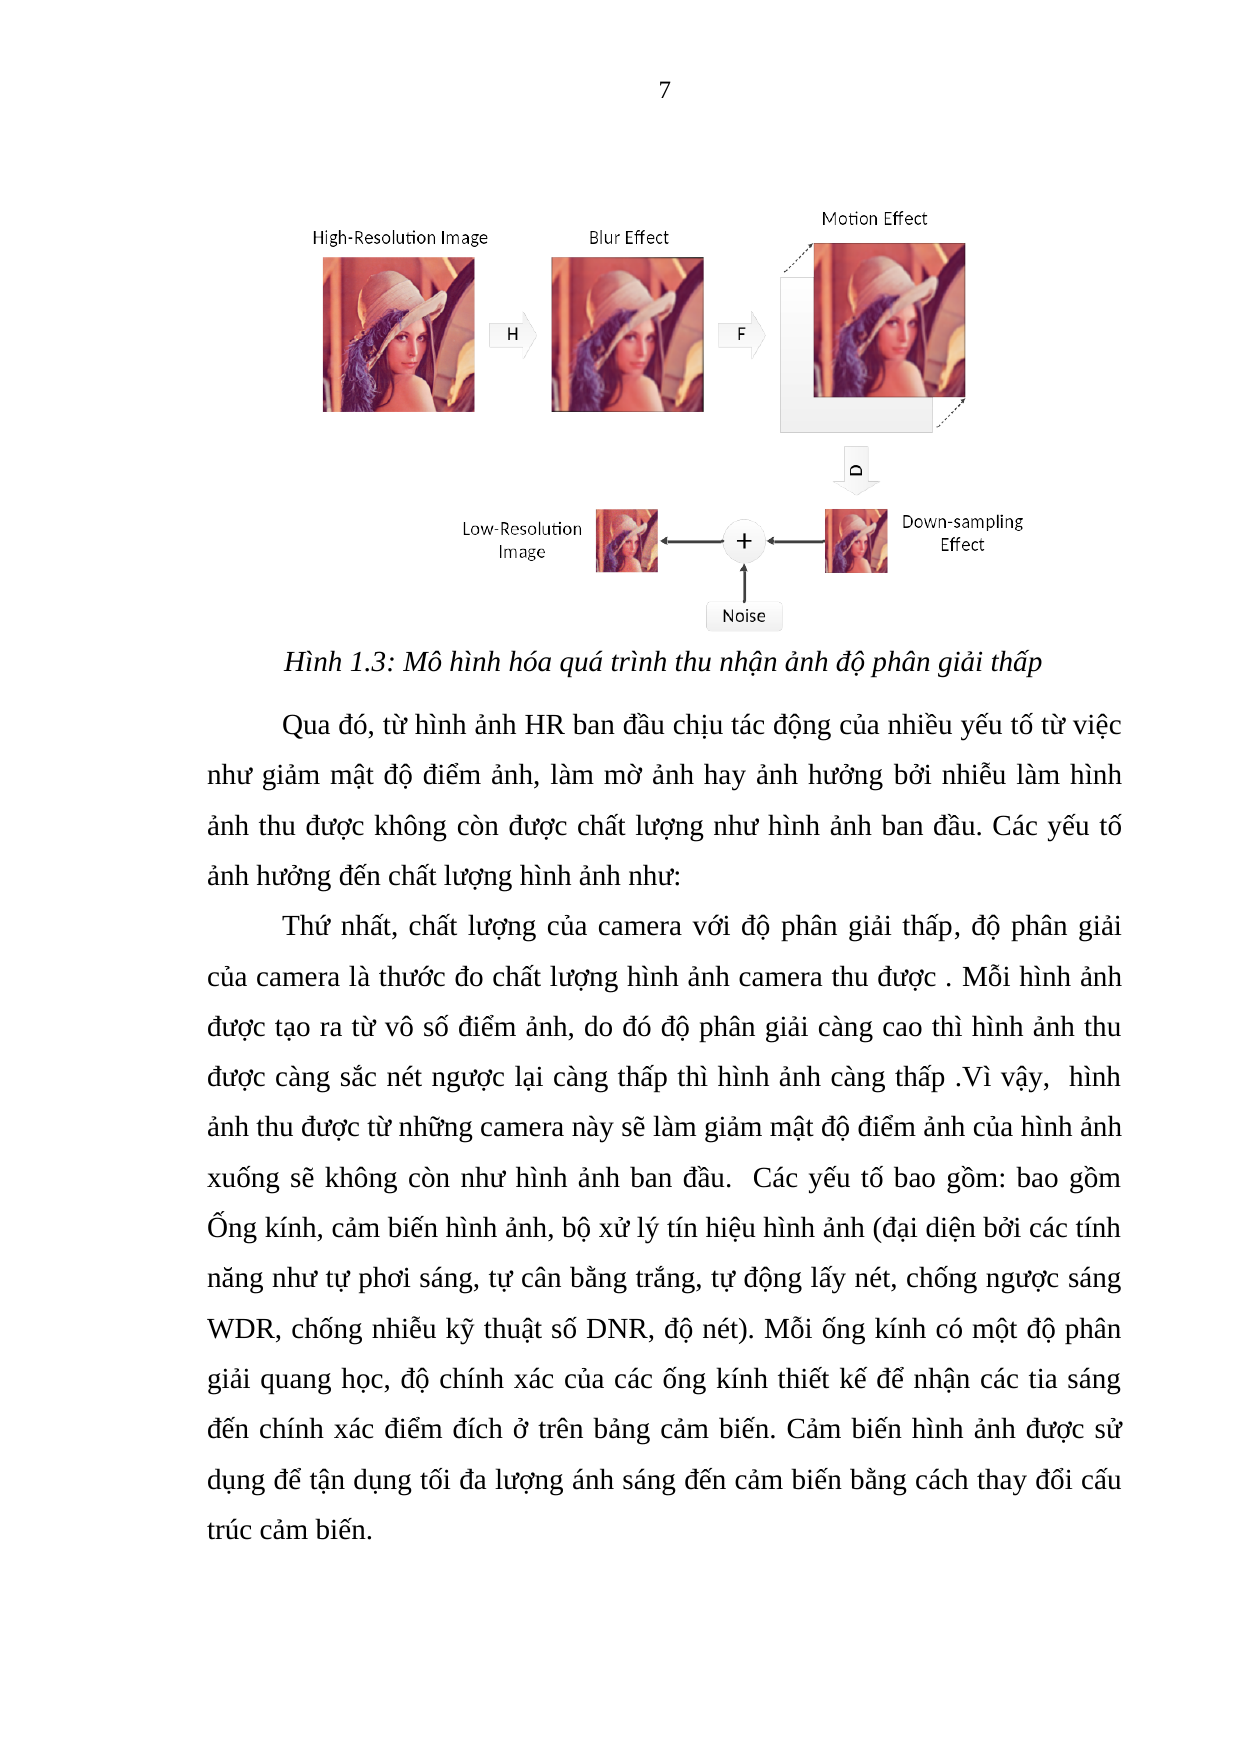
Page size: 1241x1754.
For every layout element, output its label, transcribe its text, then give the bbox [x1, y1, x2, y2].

text Thứ nhất, chất lượng của camera với độ phân giải thấp, độ phân giải của camera là thước đo chất lượng hình ảnh camera thu được . Mỗi hình ảnh được tạo ra từ vô số điểm ảnh, do đó độ phân giải càng cao thì hình ảnh thu được càng sắc nét ngược lại càng thấp thì hình ảnh càng thấp .Vì vậy, hình ảnh thu được từ những camera này sẽ làm giảm mật độ điểm ảnh của hình ảnh xuống sẽ không còn như hình ảnh ban đầu. Các yếu tố bao gồm: bao gồm Ống kính, cảm biến hình ảnh, bộ xử lý tín hiệu hình ảnh (đại diện bởi các tính năng như tự phơi sáng, tự cân bằng trắng, tự động lấy nét, chống ngược sáng WDR, chống nhiễu kỹ thuật số DNR, độ nét). Mỗi ống kính có một độ phân giải quang học, độ chính xác của các ống kính thiết kế để nhận các tia sáng đến chính xác điểm đích ở trên bảng cảm biến. Cảm biến hình ảnh được sử dụng để tận dụng tối đa lượng ánh sáng đến cảm biến bằng cách thay đổi cấu trúc cảm biến. [207, 908, 1122, 1546]
text Qua đó, từ hình ảnh HR ban đầu chịu tác động của nhiều yếu tố từ việc như giảm mật độ điểm ảnh, làm mờ ảnh hay ảnh hưởng bởi nhiễu làm hình ảnh thu được không còn được chất lượng như hình ảnh ban đầu. Các yếu tố ảnh hưởng đến chất lượng hình ảnh như: [207, 707, 1122, 892]
